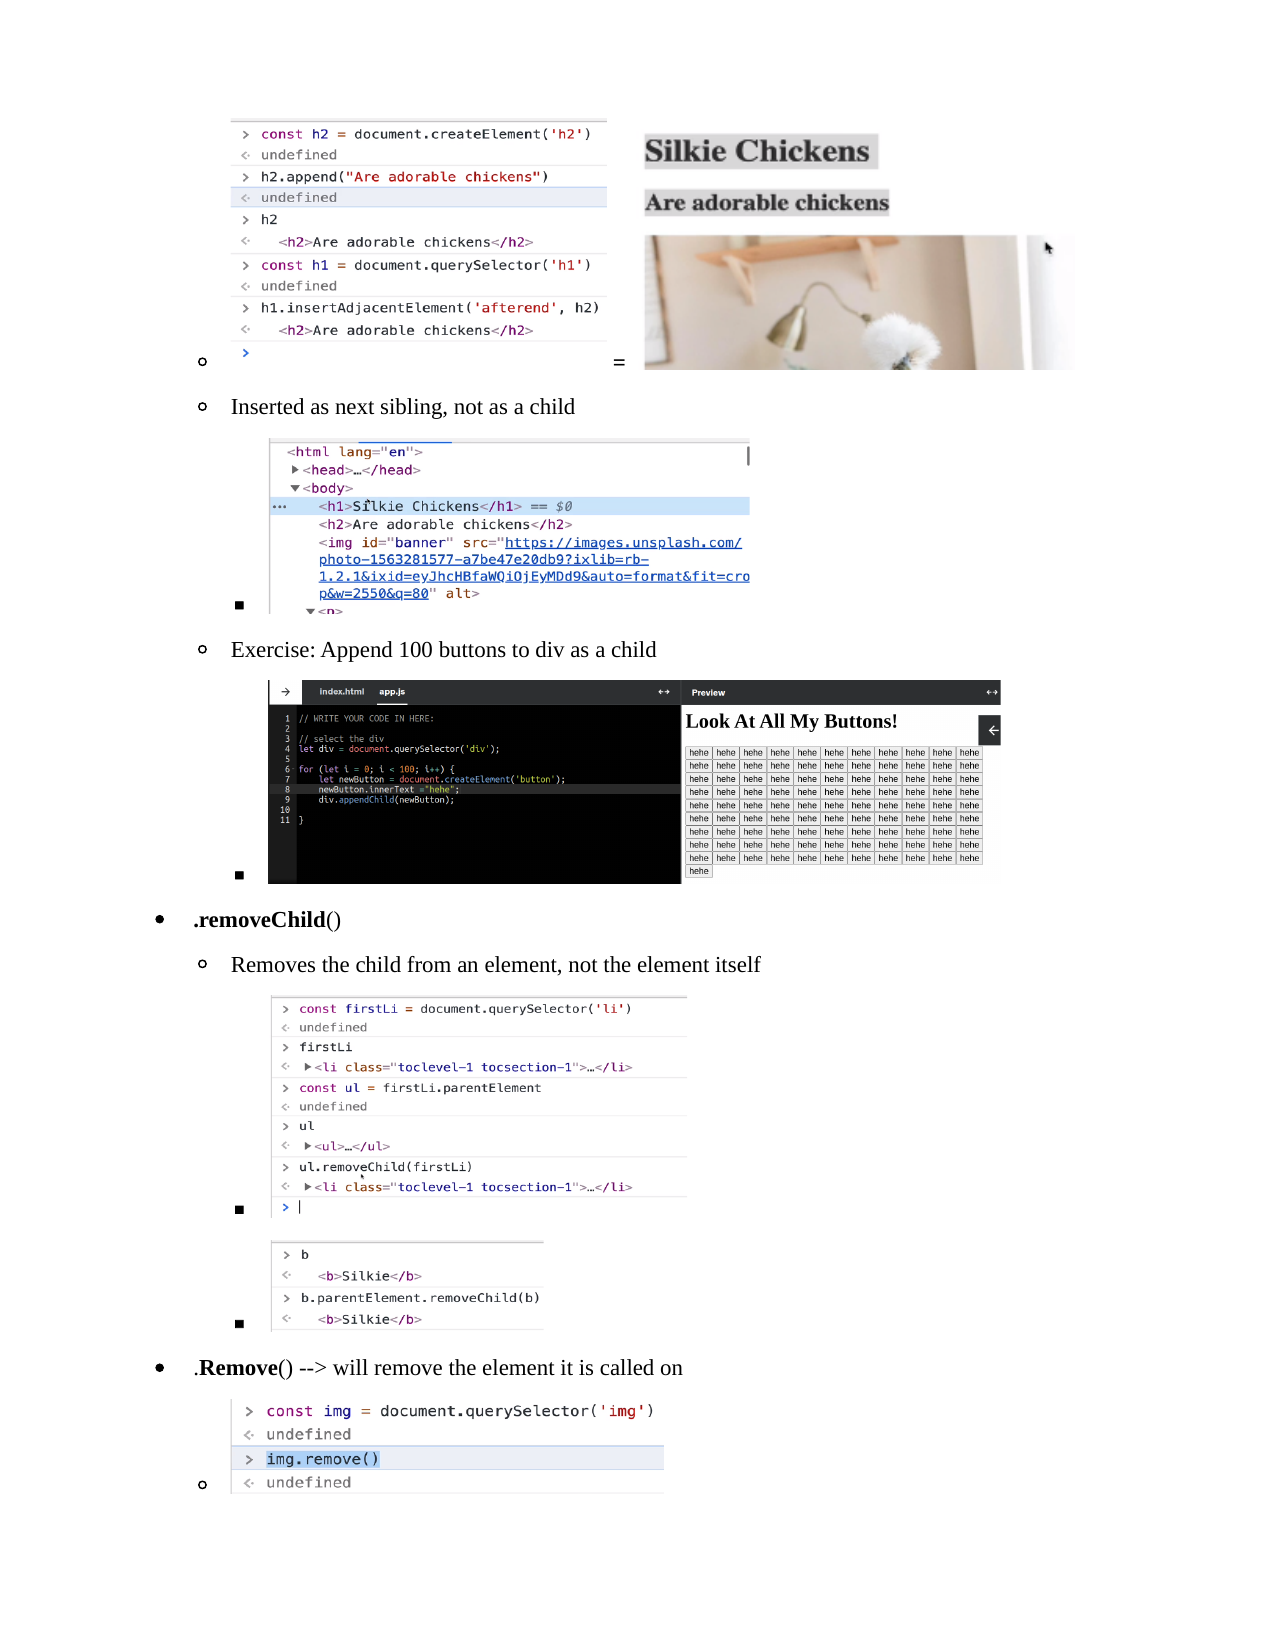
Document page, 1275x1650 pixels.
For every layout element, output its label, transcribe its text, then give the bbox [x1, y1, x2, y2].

picture [268, 995, 688, 1218]
picture [230, 1399, 664, 1494]
list .removeChild() [156, 906, 1157, 932]
picture [230, 118, 607, 370]
picture [631, 121, 1075, 370]
picture [268, 1240, 544, 1332]
picture [268, 438, 750, 614]
picture [268, 680, 1001, 884]
list Removes the child from an element, not the element itself [193, 951, 1157, 977]
list Exercise: Append 100 buttons to div as a child [193, 636, 1157, 662]
list .Remove() --> will remove the element it is called on [156, 1354, 1157, 1381]
list Inserted as next sibling, not as a child [193, 393, 1157, 420]
